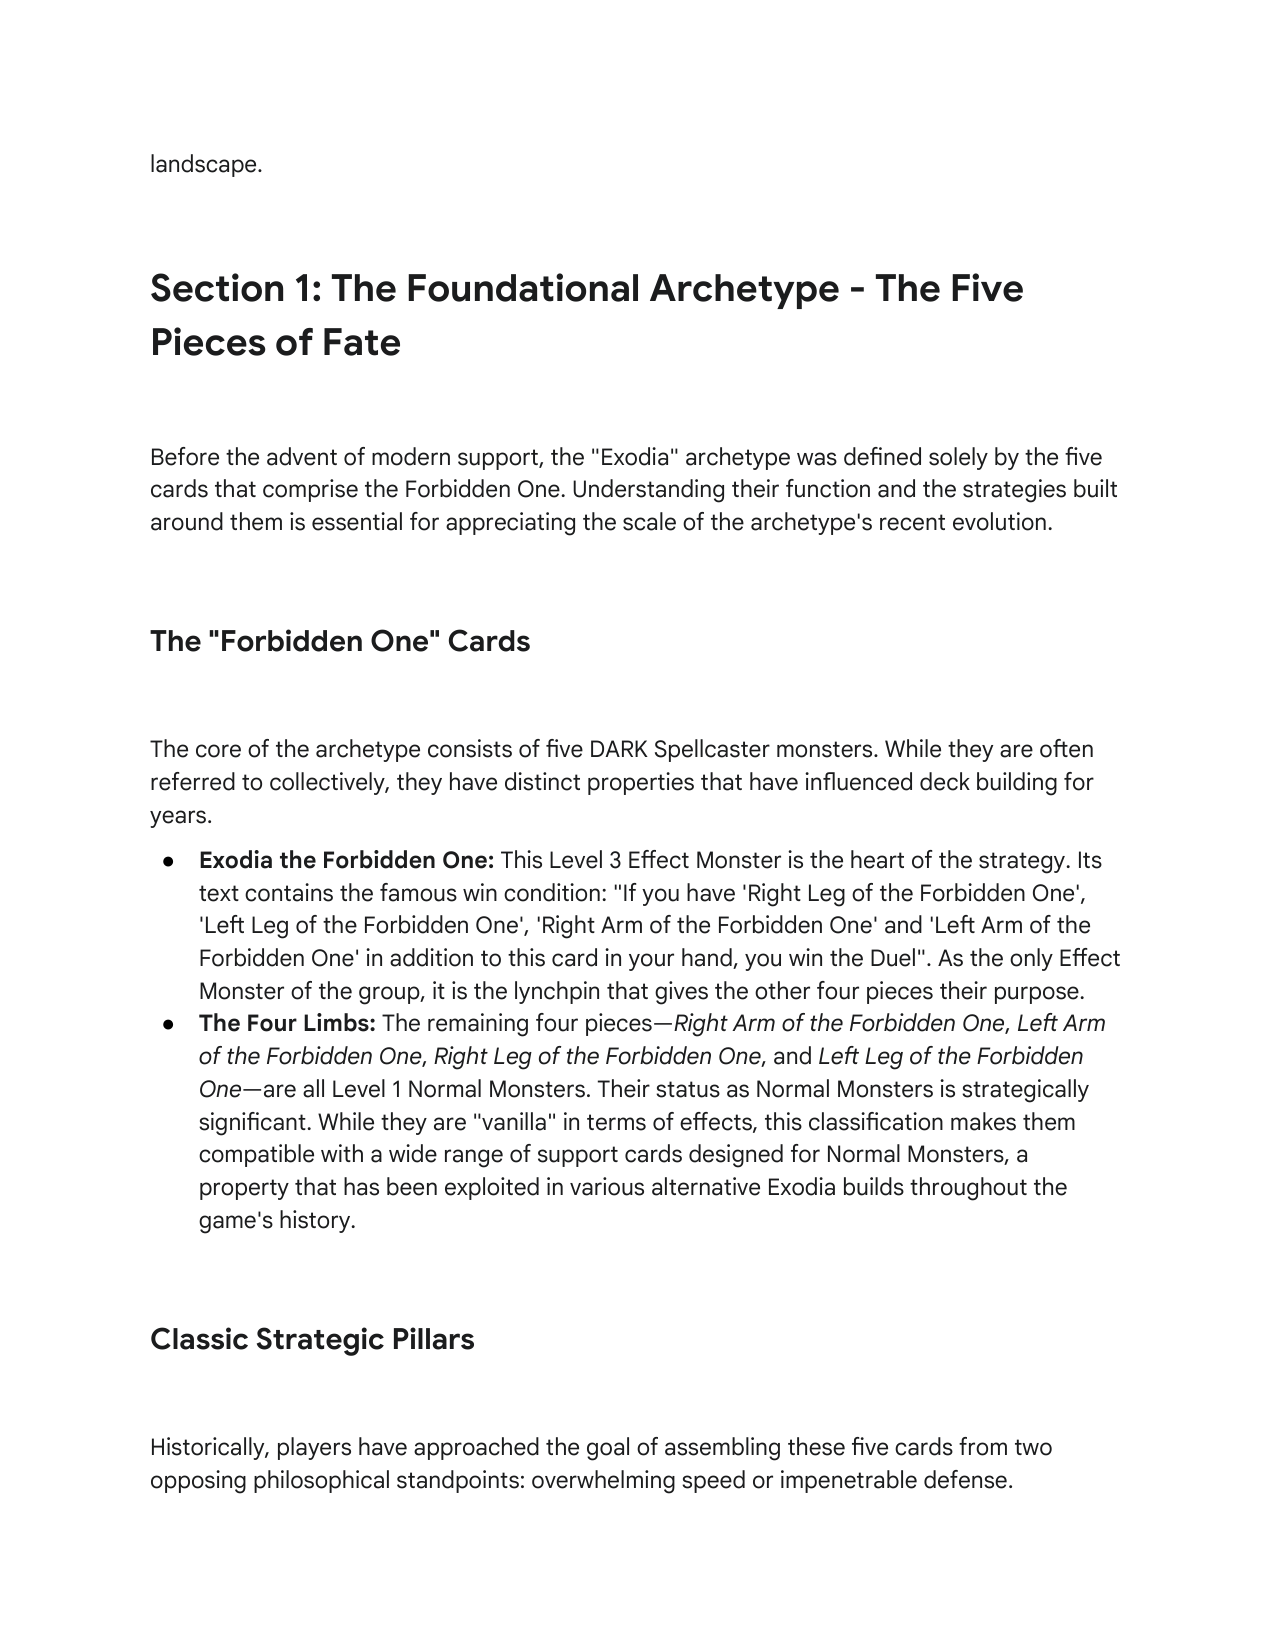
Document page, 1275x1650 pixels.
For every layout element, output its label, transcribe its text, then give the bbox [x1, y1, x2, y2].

list The Four Limbs: The remaining four pieces—Right Arm of the Forbidden One, Left Arm of the Forbidden One, Right Leg of the Forbidden One, and Left Leg of the Forbidden One—are all Level 1 Normal Monsters. Their status as Normal Monsters is strategically significant. While they are "vanilla" in terms of effects, this classification makes them compatible with a wide range of support cards designed for Normal Monsters, a property that has been exploited in various alternative Exodia builds throughout the game's history. [161, 1009, 1125, 1234]
text Before the advent of modern support, the "Exodia" archetype was defined solely by the five cards that comprise the Forbidden One. Understanding their function and the strategies built around them is essential for appreciating the scale of the archetype's recent evolution. [150, 443, 1125, 537]
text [150, 150, 1125, 179]
subtitle The "Forbidden One" Cards [150, 623, 1125, 660]
list Exodia the Forbidden One: This Level 3 Effect Monster is the heart of the strategy. Its text contains the famous win condition: "If you have 'Right Leg of the Forbidden One', 'Left Leg of the Forbidden One', 'Right Arm of the Forbidden One' and 'Left Arm of the Forbidden One' in addition to this card in your hand, you win the Duel". As the only Effect Monster of the group, it is the lynchpin that gives the other four pieces their purpose. [161, 846, 1125, 1006]
subtitle Classic Strategic Pillars [150, 1321, 1125, 1358]
text Historically, players have approached the goal of assembling these five cards from two opposing philosophical standpoints: overwhelming speed or impenetrable defense. [150, 1433, 1125, 1494]
text The core of the archetype consists of five DARK Spellcaster monsters. While they are often referred to collectively, they have distinct properties that have influenced deck building for years. [150, 735, 1125, 829]
subtitle Section 1: The Foundational Archetype - The Five Pieces of Fate [150, 265, 1125, 366]
